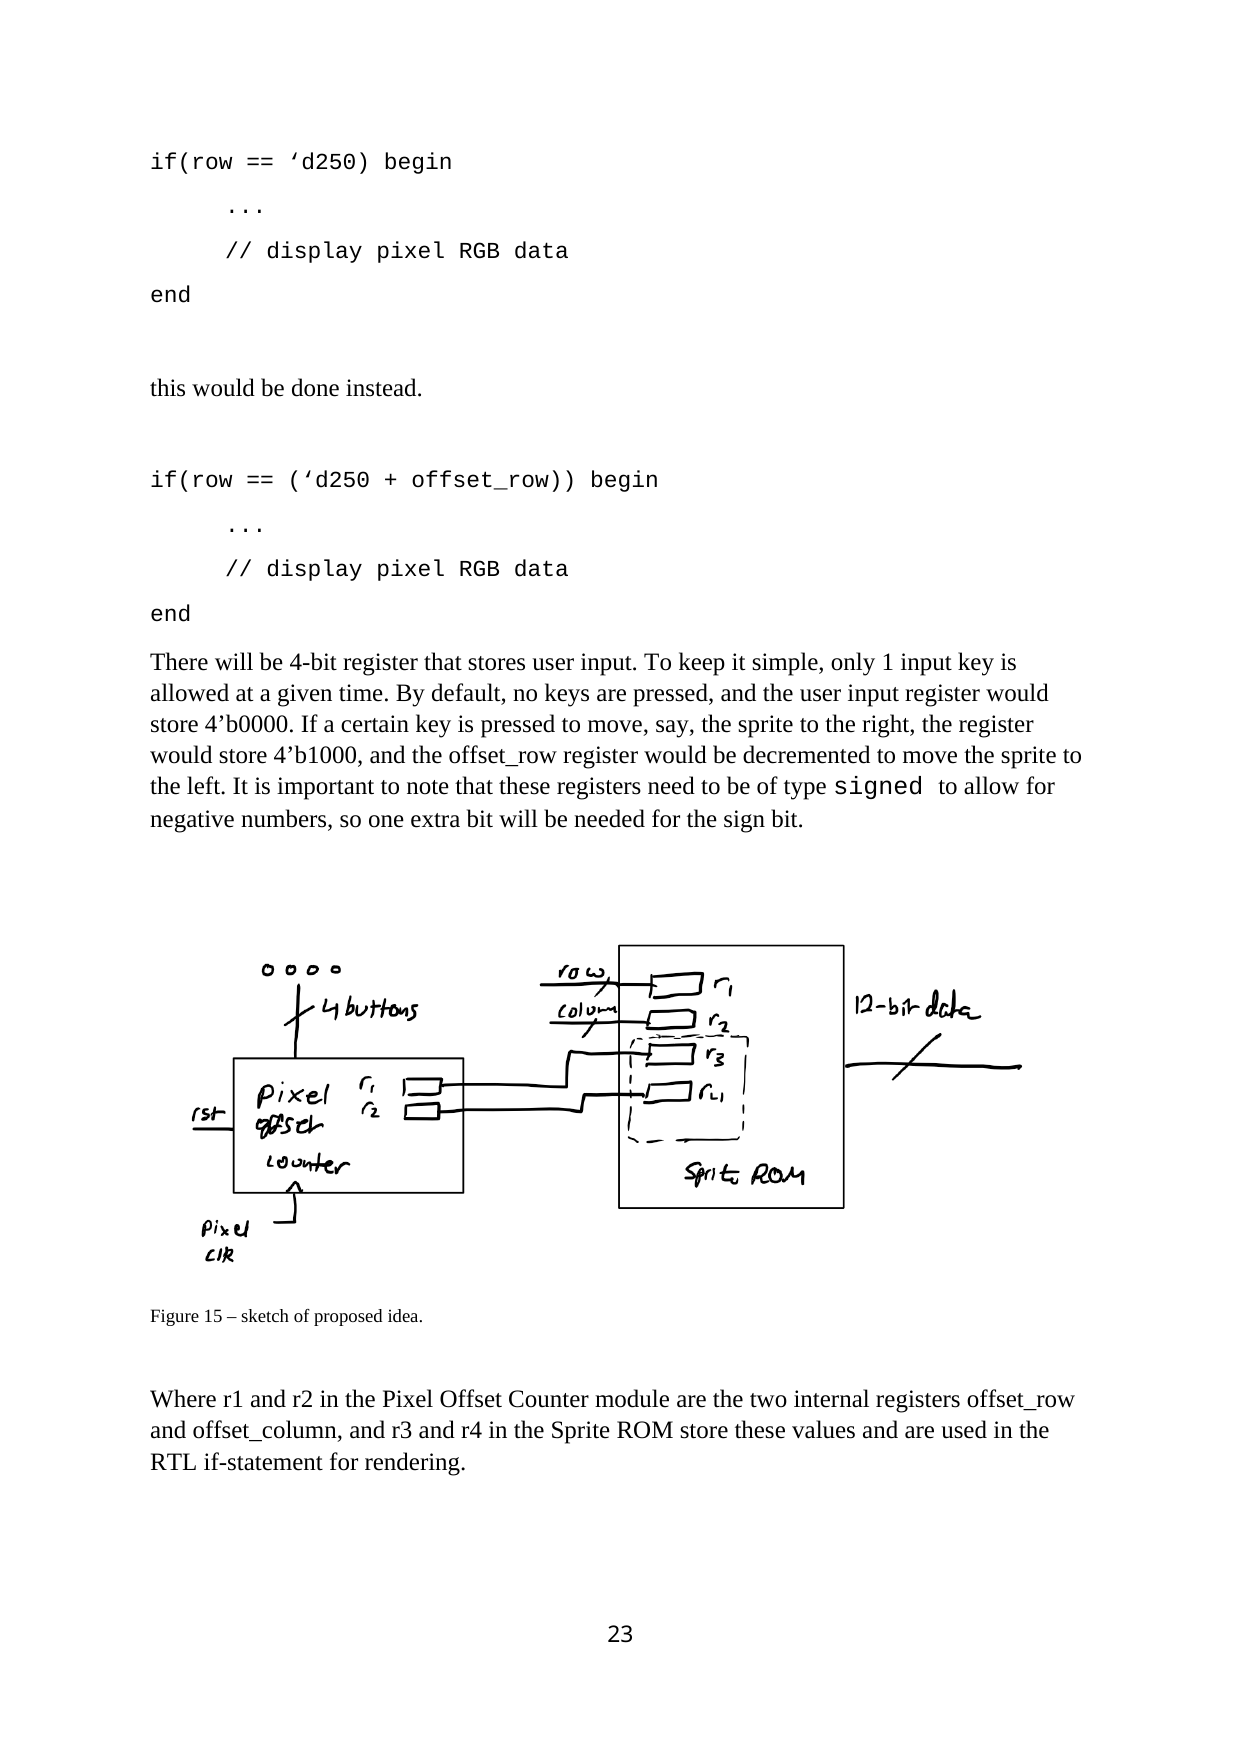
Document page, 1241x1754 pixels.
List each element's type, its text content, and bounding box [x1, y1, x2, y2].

text There will be 4-bit register that stores user input. To keep it simple, only 1 input key is allowed at a given time. By default, no keys are pressed, and the user input register would store 4’b0000. If a certain key is pressed to move, say, the sprite to the right, the register would store 4’b1000, and the offset_row register would be decremented to move the sprite to the left. It is important to note that these registers need to be of type signed to allow for negative numbers, so one extra bit will be needed for the sign bit. [150, 647, 1090, 833]
text Figure 15 – sketch of proposed idea. [150, 1305, 1090, 1326]
text Where r1 and r2 in the Pixel Offset Counter module are the two internal registers offset_row and offset_column, and r3 and r4 in the Sprite ROM store these values and are used in the RTL if-statement for rendering. [150, 1384, 1090, 1475]
text if(row == ‘d250) begin [150, 150, 1090, 176]
text end [150, 602, 1090, 628]
text // display pixel RGB data [225, 239, 1090, 265]
text if(row == (‘d250 + offset_row)) begin [150, 468, 1090, 494]
text this would be done instead. [150, 373, 1090, 402]
picture [150, 899, 1091, 1286]
text // display pixel RGB data [225, 557, 1090, 583]
text ... [225, 194, 1090, 221]
text end [150, 284, 1090, 310]
text ... [225, 513, 1090, 539]
